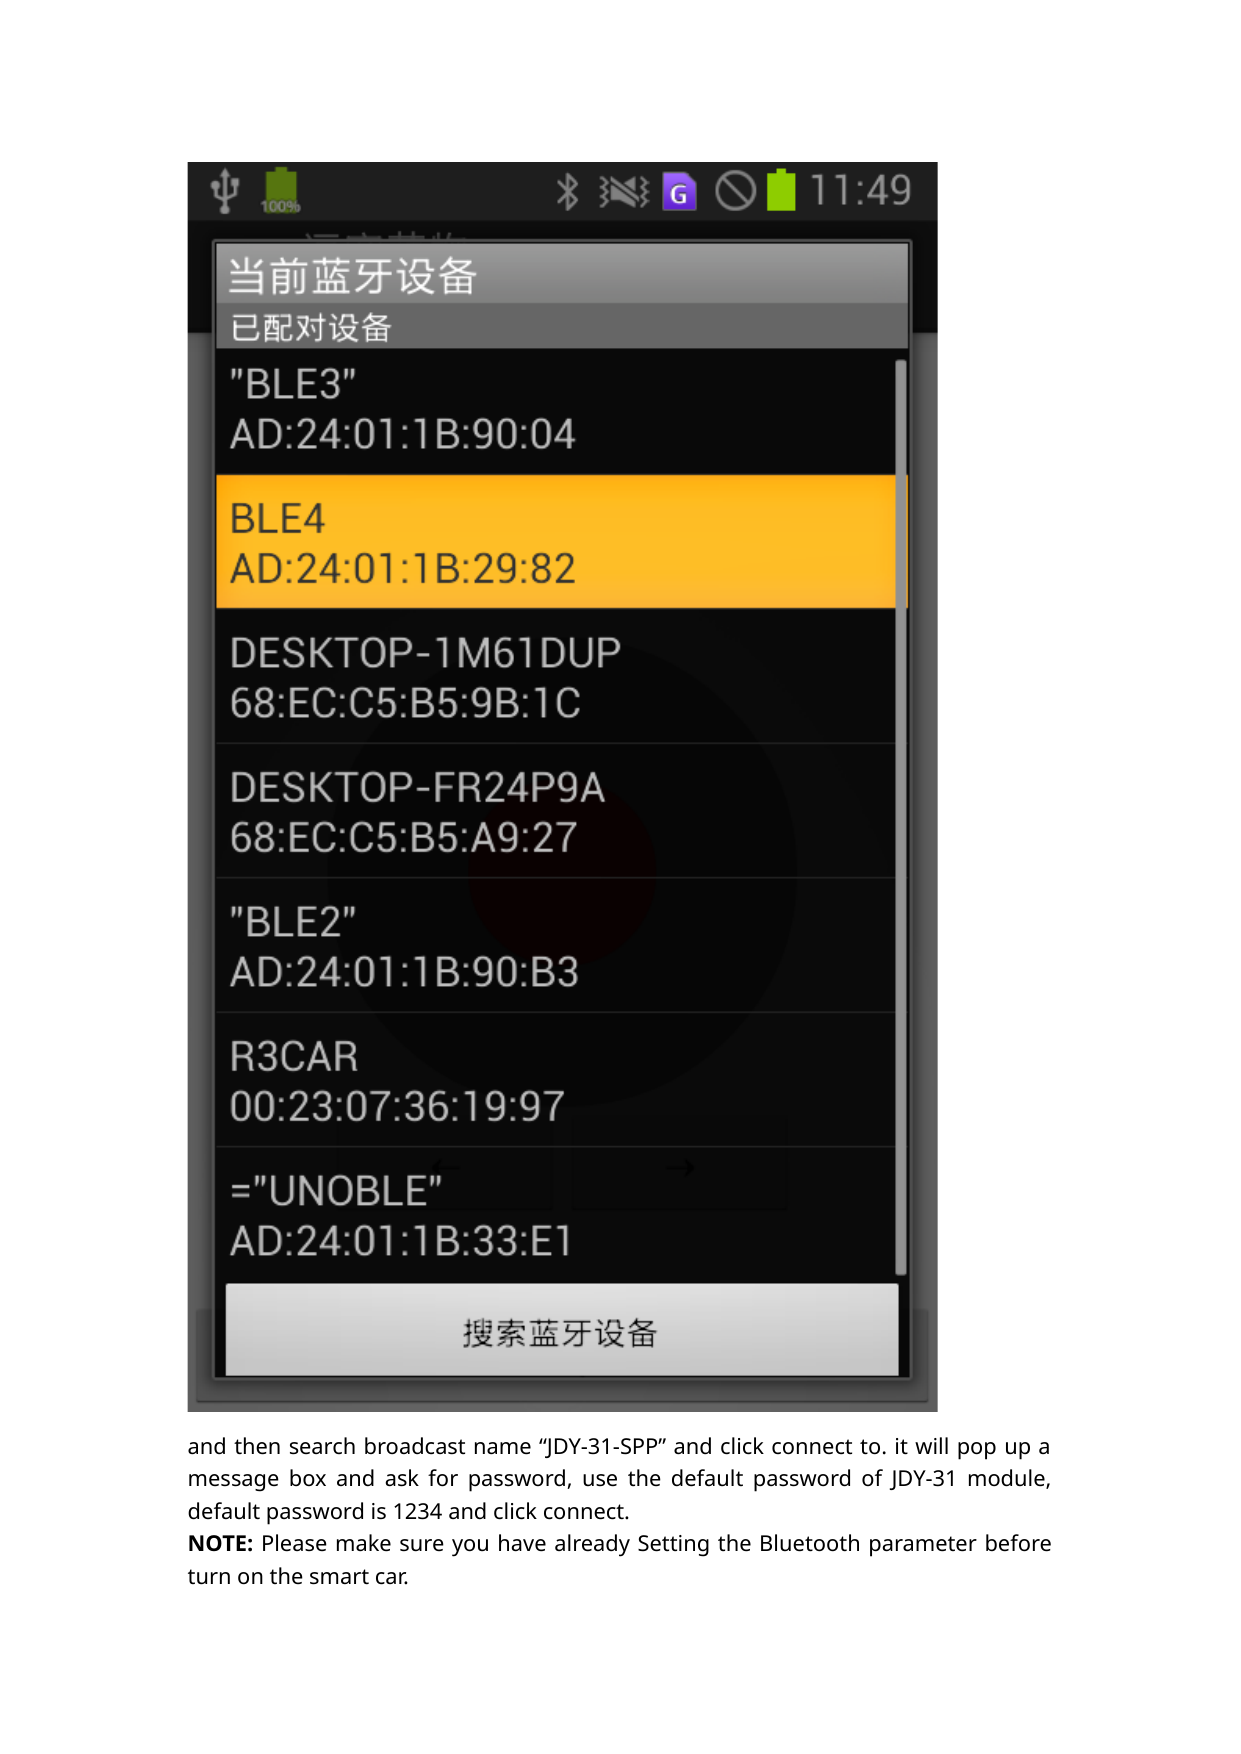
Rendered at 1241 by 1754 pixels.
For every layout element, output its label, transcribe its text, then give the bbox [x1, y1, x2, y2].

text and then search broadcast name “JDY-31-SPP” and click connect to. it will pop up a message box and ask for password, use the default password of JDY-31 module, default password is 1234 and click connect. [187, 1429, 1053, 1527]
text NOTE: Please make sure you have already Setting the Bluetooth parameter before turn on the smart car. [187, 1527, 1053, 1592]
picture [187, 162, 938, 1412]
